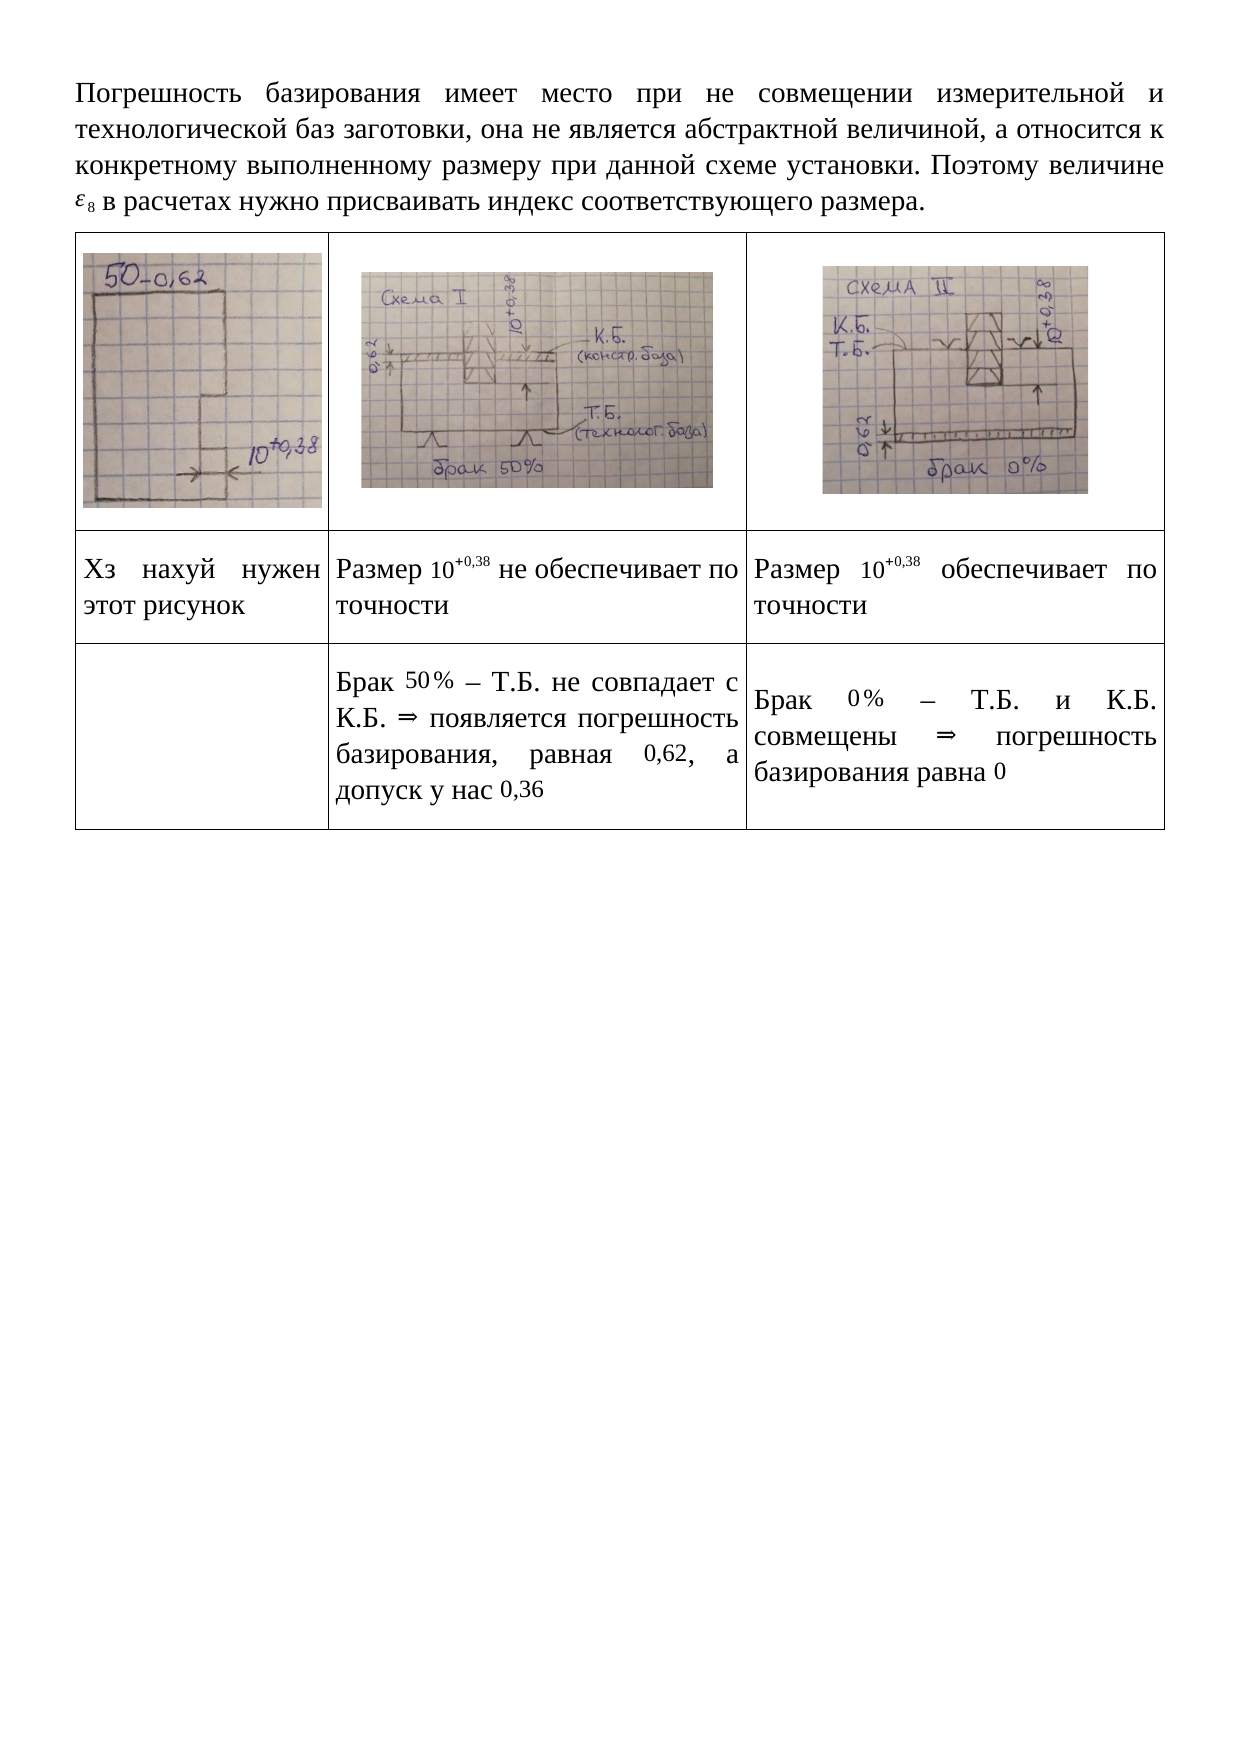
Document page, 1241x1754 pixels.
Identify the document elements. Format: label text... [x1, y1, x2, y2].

table_cell Хз нахуй нужен этот рисунок [76, 531, 328, 643]
table_header [329, 233, 746, 530]
table_cell [76, 644, 328, 829]
picture [83, 253, 322, 508]
picture [822, 266, 1089, 494]
picture [361, 272, 713, 488]
table_cell Размер обеспечивает по точности [747, 531, 1164, 643]
table_cell Размер не обеспечивает по точности [329, 531, 746, 643]
table_cell Брак – Т.Б. не совпадает с К.Б. появляется погрешность базирования, равная , а допуск у нас [329, 644, 746, 829]
table_header [747, 233, 1164, 530]
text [75, 75, 1165, 217]
table_header [76, 233, 328, 530]
table_cell Брак – Т.Б. и К.Б. совмещены погрешность базирования равна [747, 644, 1164, 829]
